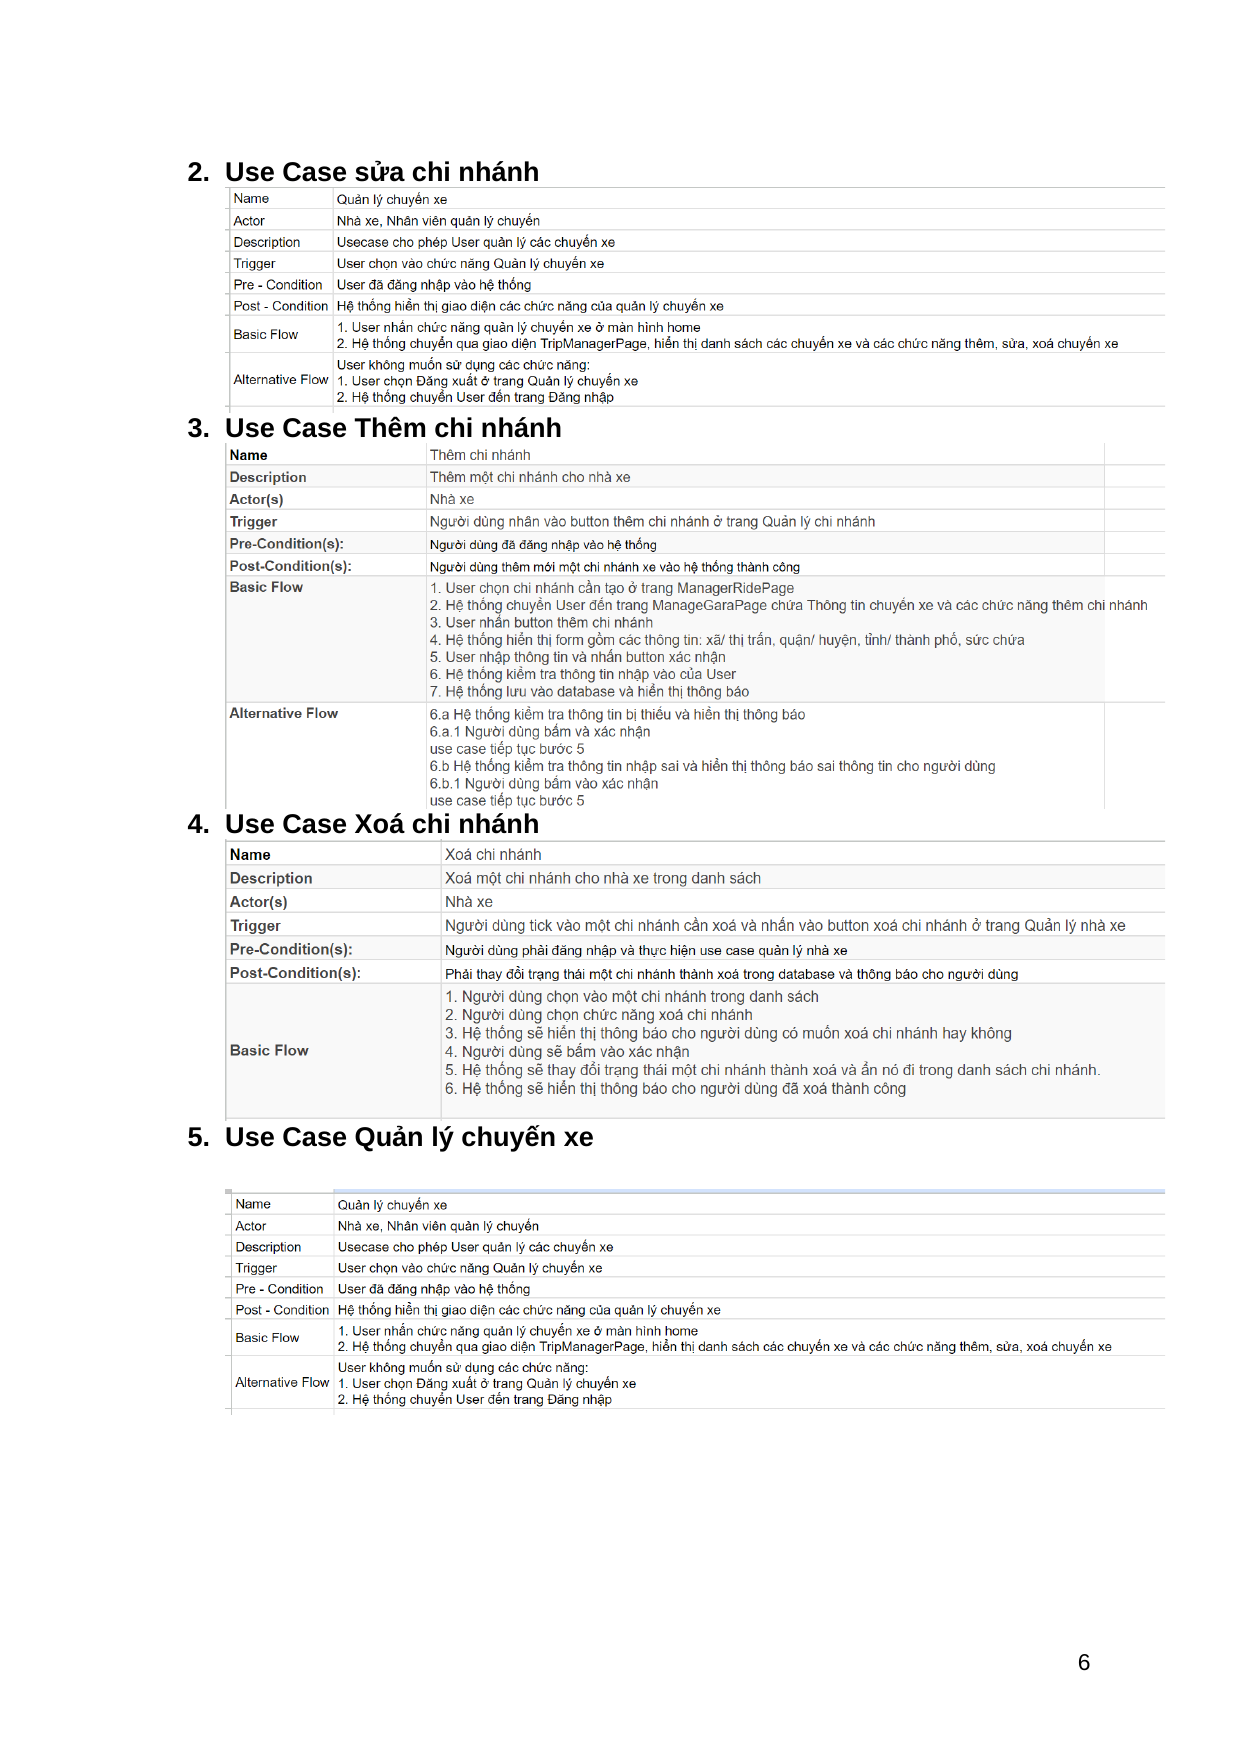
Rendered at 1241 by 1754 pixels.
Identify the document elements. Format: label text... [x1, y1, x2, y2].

picture [225, 839, 1166, 1121]
picture [225, 443, 1166, 809]
picture [225, 1189, 1166, 1415]
subtitle Use Case Quản lý chuyến xe [187, 1121, 1090, 1152]
picture [225, 187, 1166, 413]
